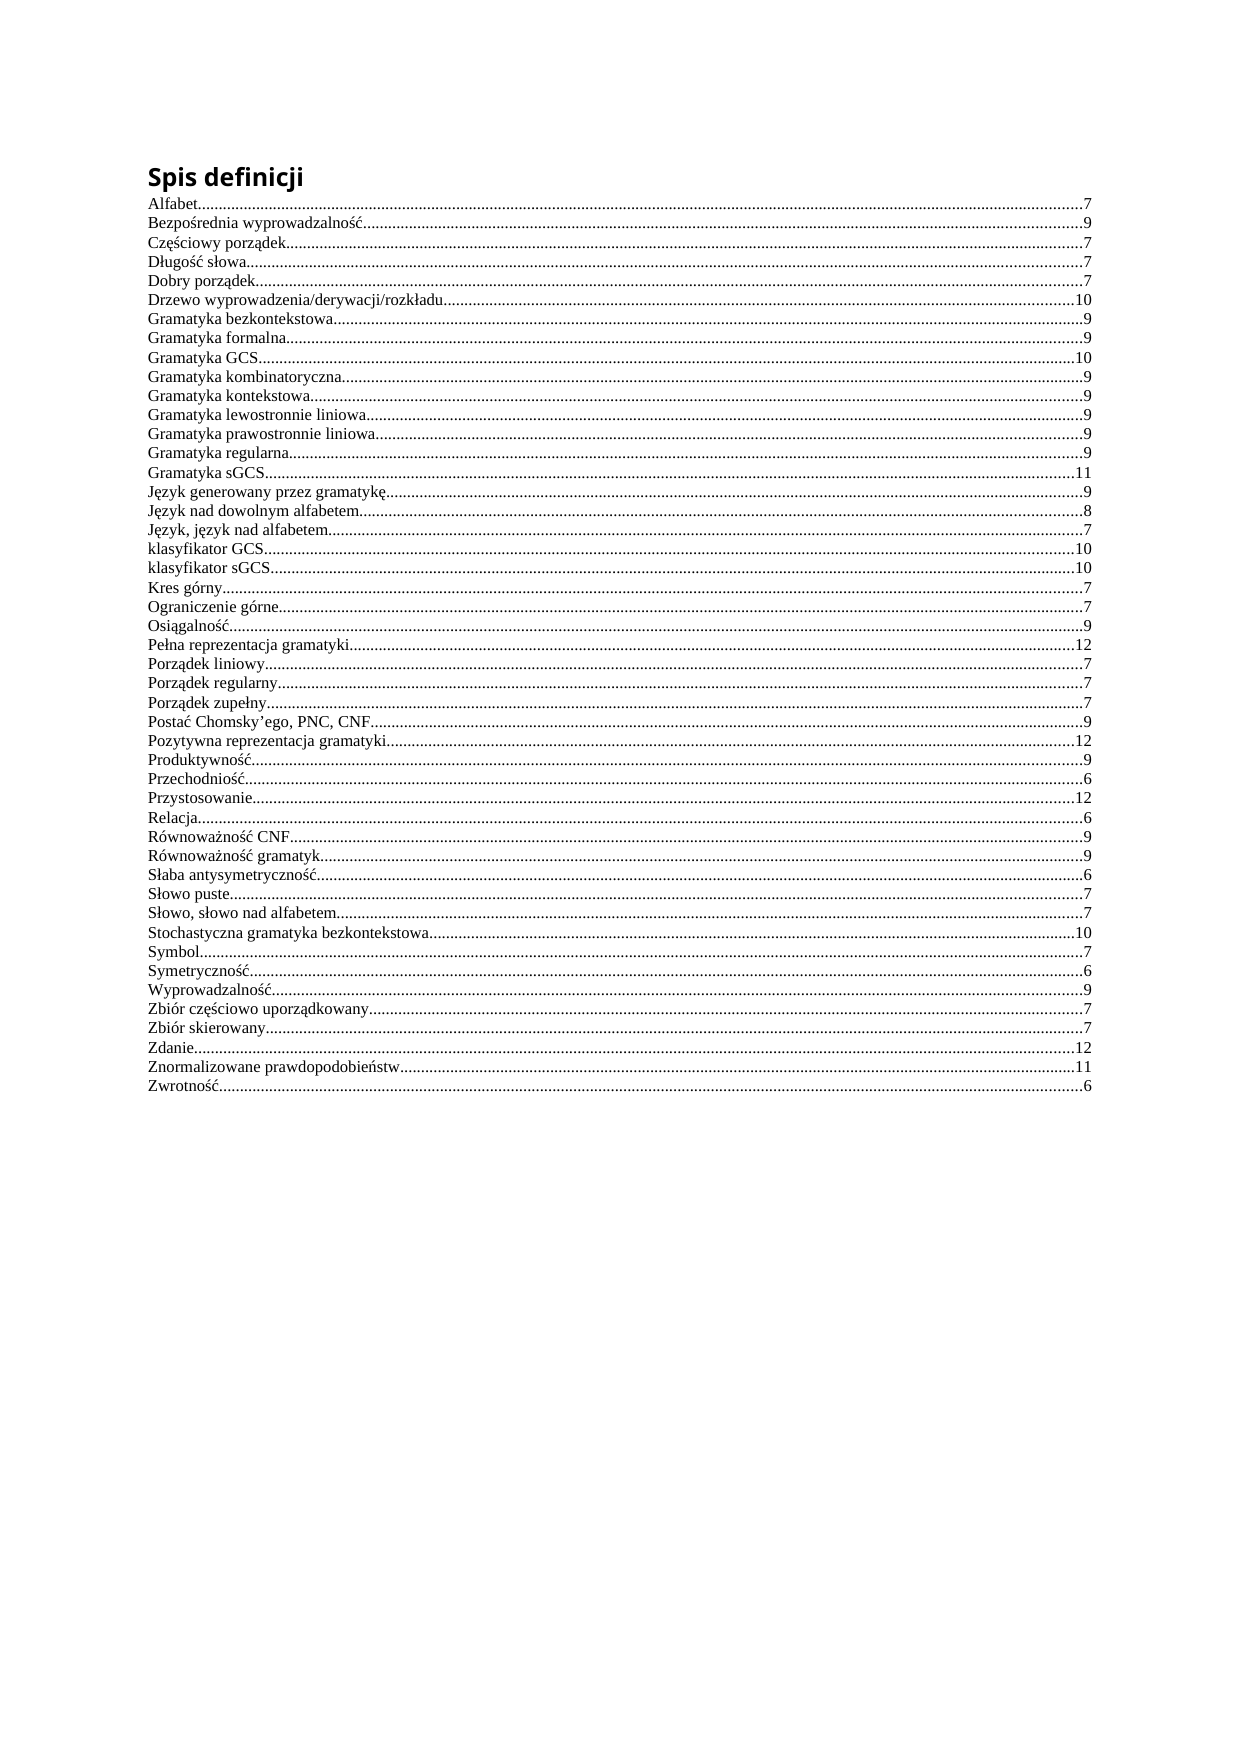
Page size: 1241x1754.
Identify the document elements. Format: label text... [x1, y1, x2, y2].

text Wyprowadzalność 9 [148, 980, 1093, 999]
text Zwrotność 6 [148, 1076, 1093, 1095]
text Bezpośrednia wyprowadzalność 9 [148, 213, 1093, 232]
text Symetryczność 6 [148, 961, 1093, 980]
text Porządek liniowy 7 [148, 654, 1093, 673]
text Słowo puste 7 [148, 884, 1093, 903]
text Przystosowanie 12 [148, 788, 1093, 807]
text Gramatyka sGCS 11 [148, 462, 1093, 482]
text Ograniczenie górne 7 [148, 597, 1093, 616]
subtitle Spis definicji [148, 160, 1093, 194]
text Zdanie 12 [148, 1037, 1093, 1057]
text Pozytywna reprezentacja gramatyki 12 [148, 731, 1093, 750]
text Język generowany przez gramatykę 9 [148, 482, 1093, 501]
text Gramatyka GCS 10 [148, 347, 1093, 367]
text klasyfikator GCS 10 [148, 539, 1093, 558]
text Słaba antysymetryczność 6 [148, 865, 1093, 884]
text klasyfikator sGCS 10 [148, 558, 1093, 577]
text Język nad dowolnym alfabetem 8 [148, 501, 1093, 520]
text Dobry porządek 7 [148, 271, 1093, 290]
text Gramatyka formalna 9 [148, 328, 1093, 347]
text Gramatyka prawostronnie liniowa 9 [148, 424, 1093, 443]
text Gramatyka kontekstowa 9 [148, 386, 1093, 405]
text Postać Chomsky’ego, PNC, CNF 9 [148, 712, 1093, 731]
text Relacja 6 [148, 807, 1093, 827]
text Osiągalność 9 [148, 616, 1093, 635]
text Równoważność gramatyk 9 [148, 846, 1093, 865]
text Zbiór częściowo uporządkowany 7 [148, 999, 1093, 1018]
text Gramatyka bezkontekstowa 9 [148, 309, 1093, 328]
text Kres górny 7 [148, 577, 1093, 597]
text Słowo, słowo nad alfabetem 7 [148, 903, 1093, 922]
text Znormalizowane prawdopodobieństw 11 [148, 1057, 1093, 1076]
text Gramatyka kombinatoryczna 9 [148, 367, 1093, 386]
text Stochastyczna gramatyka bezkontekstowa 10 [148, 922, 1093, 942]
text Gramatyka regularna 9 [148, 443, 1093, 462]
text Gramatyka lewostronnie liniowa 9 [148, 405, 1093, 424]
text Symbol 7 [148, 942, 1093, 961]
text Alfabet 7 [148, 194, 1093, 213]
text Częściowy porządek 7 [148, 232, 1093, 252]
text Język, język nad alfabetem 7 [148, 520, 1093, 539]
text Równoważność CNF 9 [148, 827, 1093, 846]
text Zbiór skierowany 7 [148, 1018, 1093, 1037]
text Pełna reprezentacja gramatyki 12 [148, 635, 1093, 654]
text Porządek regularny 7 [148, 673, 1093, 692]
text Długość słowa 7 [148, 252, 1093, 271]
text Drzewo wyprowadzenia/derywacji/rozkładu 10 [148, 290, 1093, 309]
text Przechodniość 6 [148, 769, 1093, 788]
text Porządek zupełny 7 [148, 692, 1093, 712]
text Produktywność 9 [148, 750, 1093, 769]
